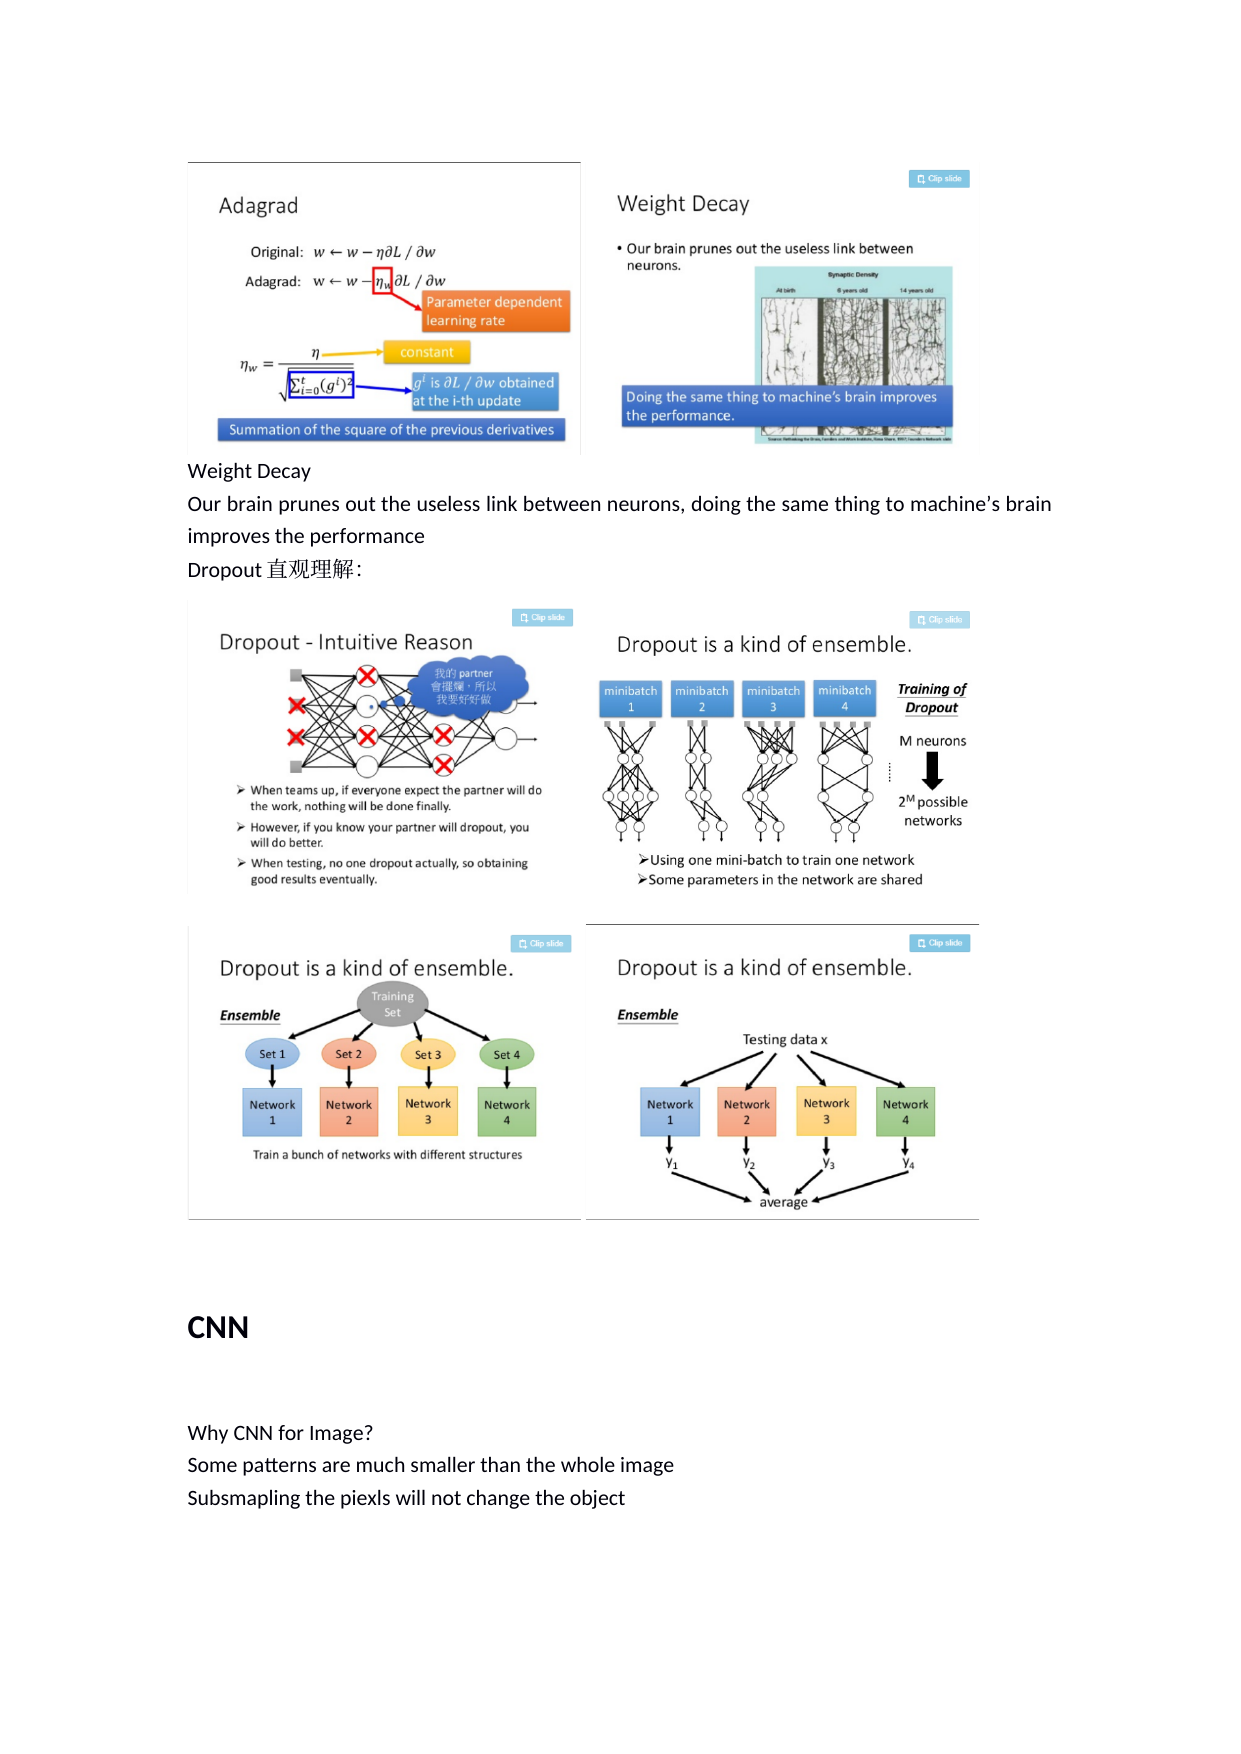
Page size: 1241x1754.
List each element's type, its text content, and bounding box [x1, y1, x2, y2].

picture [585, 162, 980, 455]
text Weight Decay [187, 454, 1053, 487]
text Some patterns are much smaller than the whole image [187, 1448, 1053, 1481]
picture [187, 926, 581, 1220]
subtitle CNN [187, 1294, 1053, 1359]
picture [586, 602, 980, 894]
picture [585, 924, 980, 1220]
text Dropout直观理解： [187, 552, 1053, 584]
text Why CNN for Image? [187, 1416, 1053, 1448]
text Our brain prunes out the useless link between neurons, doing the same thing to machine’s brain improves the performance [187, 487, 1053, 552]
picture [187, 600, 582, 894]
text Subsmapling the piexls will not change the object [187, 1481, 1053, 1513]
picture [187, 162, 581, 455]
